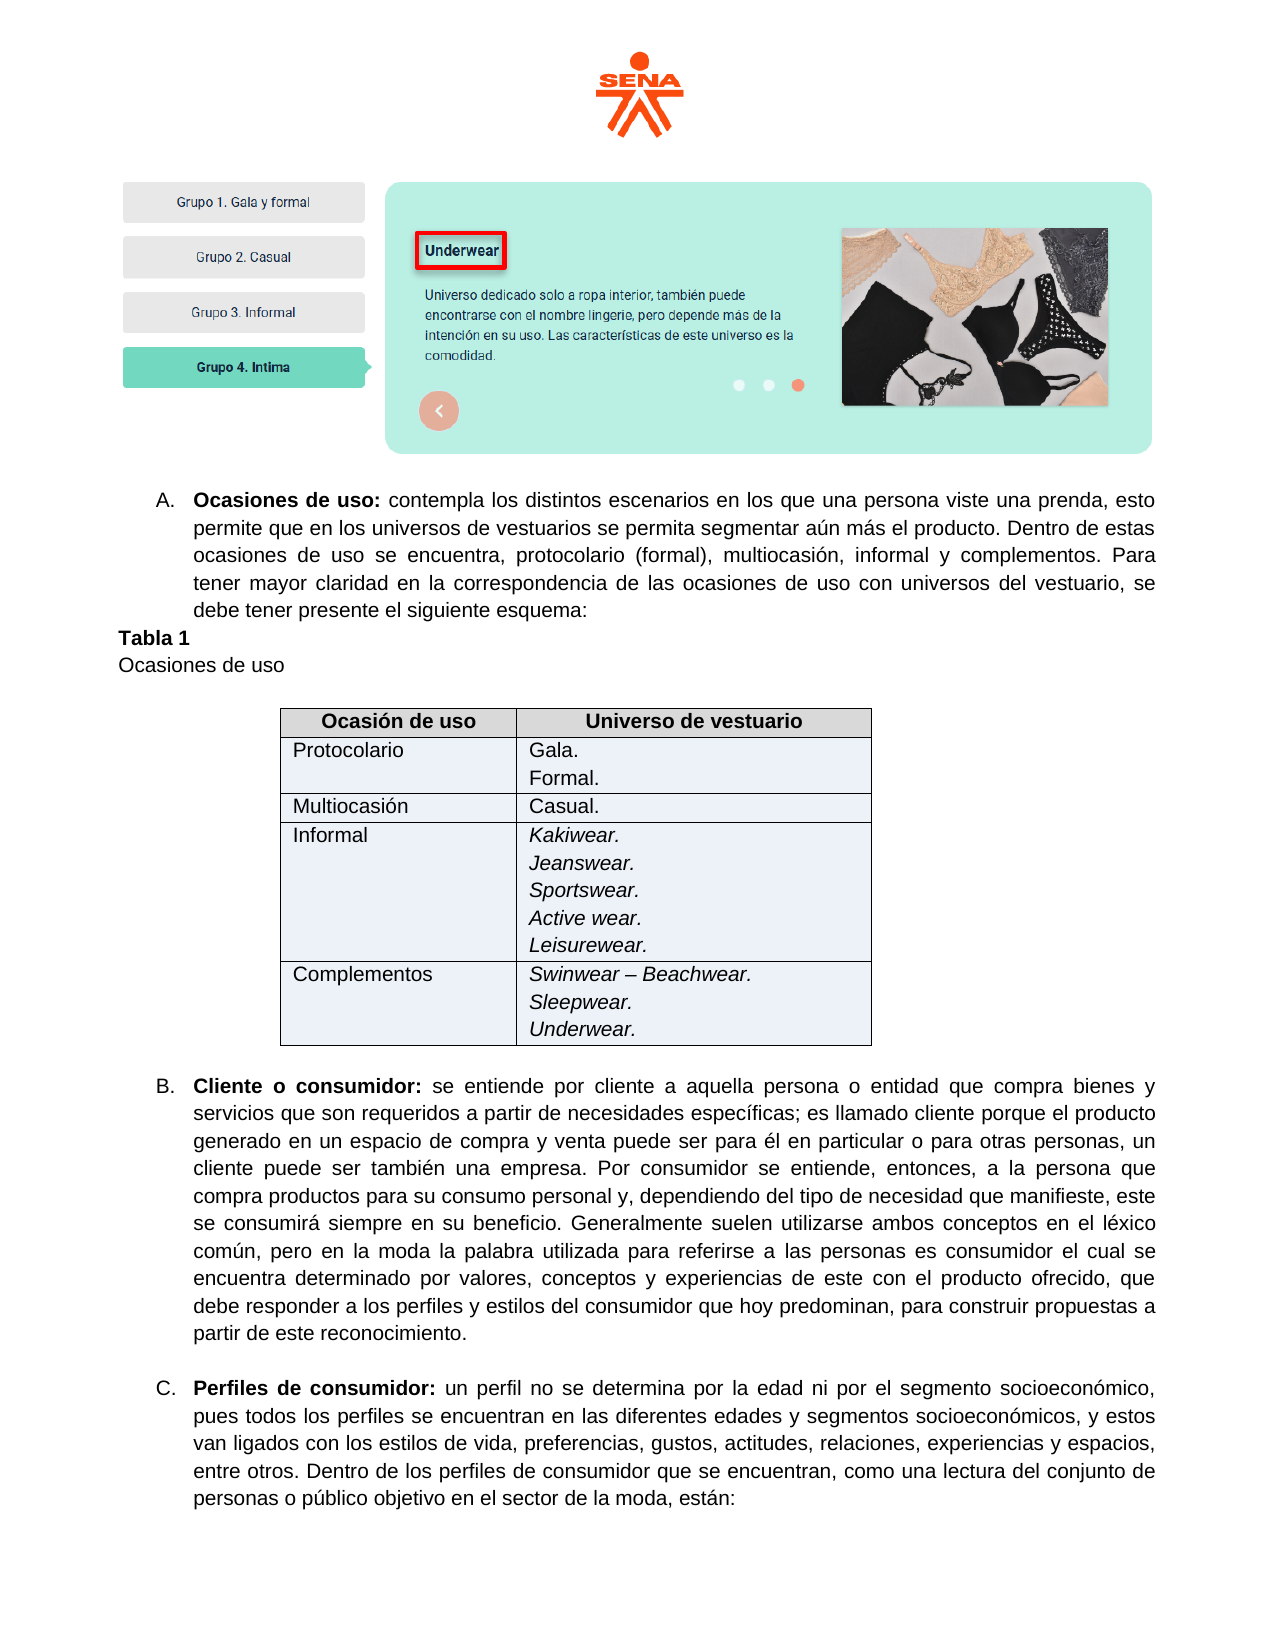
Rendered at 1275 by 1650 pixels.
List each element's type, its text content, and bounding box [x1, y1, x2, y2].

table_header Universo de vestuario [517, 709, 871, 737]
picture [118, 177, 1157, 461]
table_cell Multiocasión [281, 794, 516, 822]
list Ocasiones de uso: contempla los distintos escenarios en los que una persona viste una prenda, esto permite que en los universos de vestuarios se permita segmentar aún más el producto. Dentro de estas ocasiones de uso se encuentra, protocolario (formal), multiocasión, informal y complementos. Para tener mayor claridad en la correspondencia de las ocasiones de uso con universos del vestuario, se debe tener presente el siguiente esquema: [156, 488, 1157, 622]
list Perfiles de consumidor: un perfil no se determina por la edad ni por el segmento socioeconómico, pues todos los perfiles se encuentran en las diferentes edades y segmentos socioeconómicos, y estos van ligados con los estilos de vida, preferencias, gustos, actitudes, relaciones, experiencias y espacios, entre otros. Dentro de los perfiles de consumidor que se encuentran, como una lectura del conjunto de personas o público objetivo en el sector de la moda, están: [156, 1376, 1157, 1510]
table_cell Kakiwear. Jeanswear. Sportswear. Active wear. Leisurewear. [517, 823, 871, 961]
picture [585, 48, 690, 142]
table_cell Casual. [517, 794, 871, 822]
table_header Ocasión de uso [281, 709, 516, 737]
table_cell Complementos [281, 962, 516, 1045]
list Cliente o consumidor: se entiende por cliente a aquella persona o entidad que compra bienes y servicios que son requeridos a partir de necesidades específicas; es llamado cliente porque el producto generado en un espacio de compra y venta puede ser para él en particular o para otras personas, un cliente puede ser también una empresa. Por consumidor se entiende, entonces, a la persona que compra productos para su consumo personal y, dependiendo del tipo de necesidad que manifieste, este se consumirá siempre en su beneficio. Generalmente suelen utilizarse ambos conceptos en el léxico común, pero en la moda la palabra utilizada para referirse a las personas es consumidor el cual se encuentra determinado por valores, conceptos y experiencias de este con el producto ofrecido, que debe responder a los perfiles y estilos del consumidor que hoy predominan, para construir propuestas a partir de este reconocimiento. [156, 1073, 1157, 1345]
table_cell Swinwear – Beachwear. Sleepwear. Underwear. [517, 962, 871, 1045]
table_cell Gala. Formal. [517, 738, 871, 793]
text Tabla 1 Ocasiones de uso [118, 626, 1157, 677]
table_cell Protocolario [281, 738, 516, 793]
table_cell Informal [281, 823, 516, 961]
